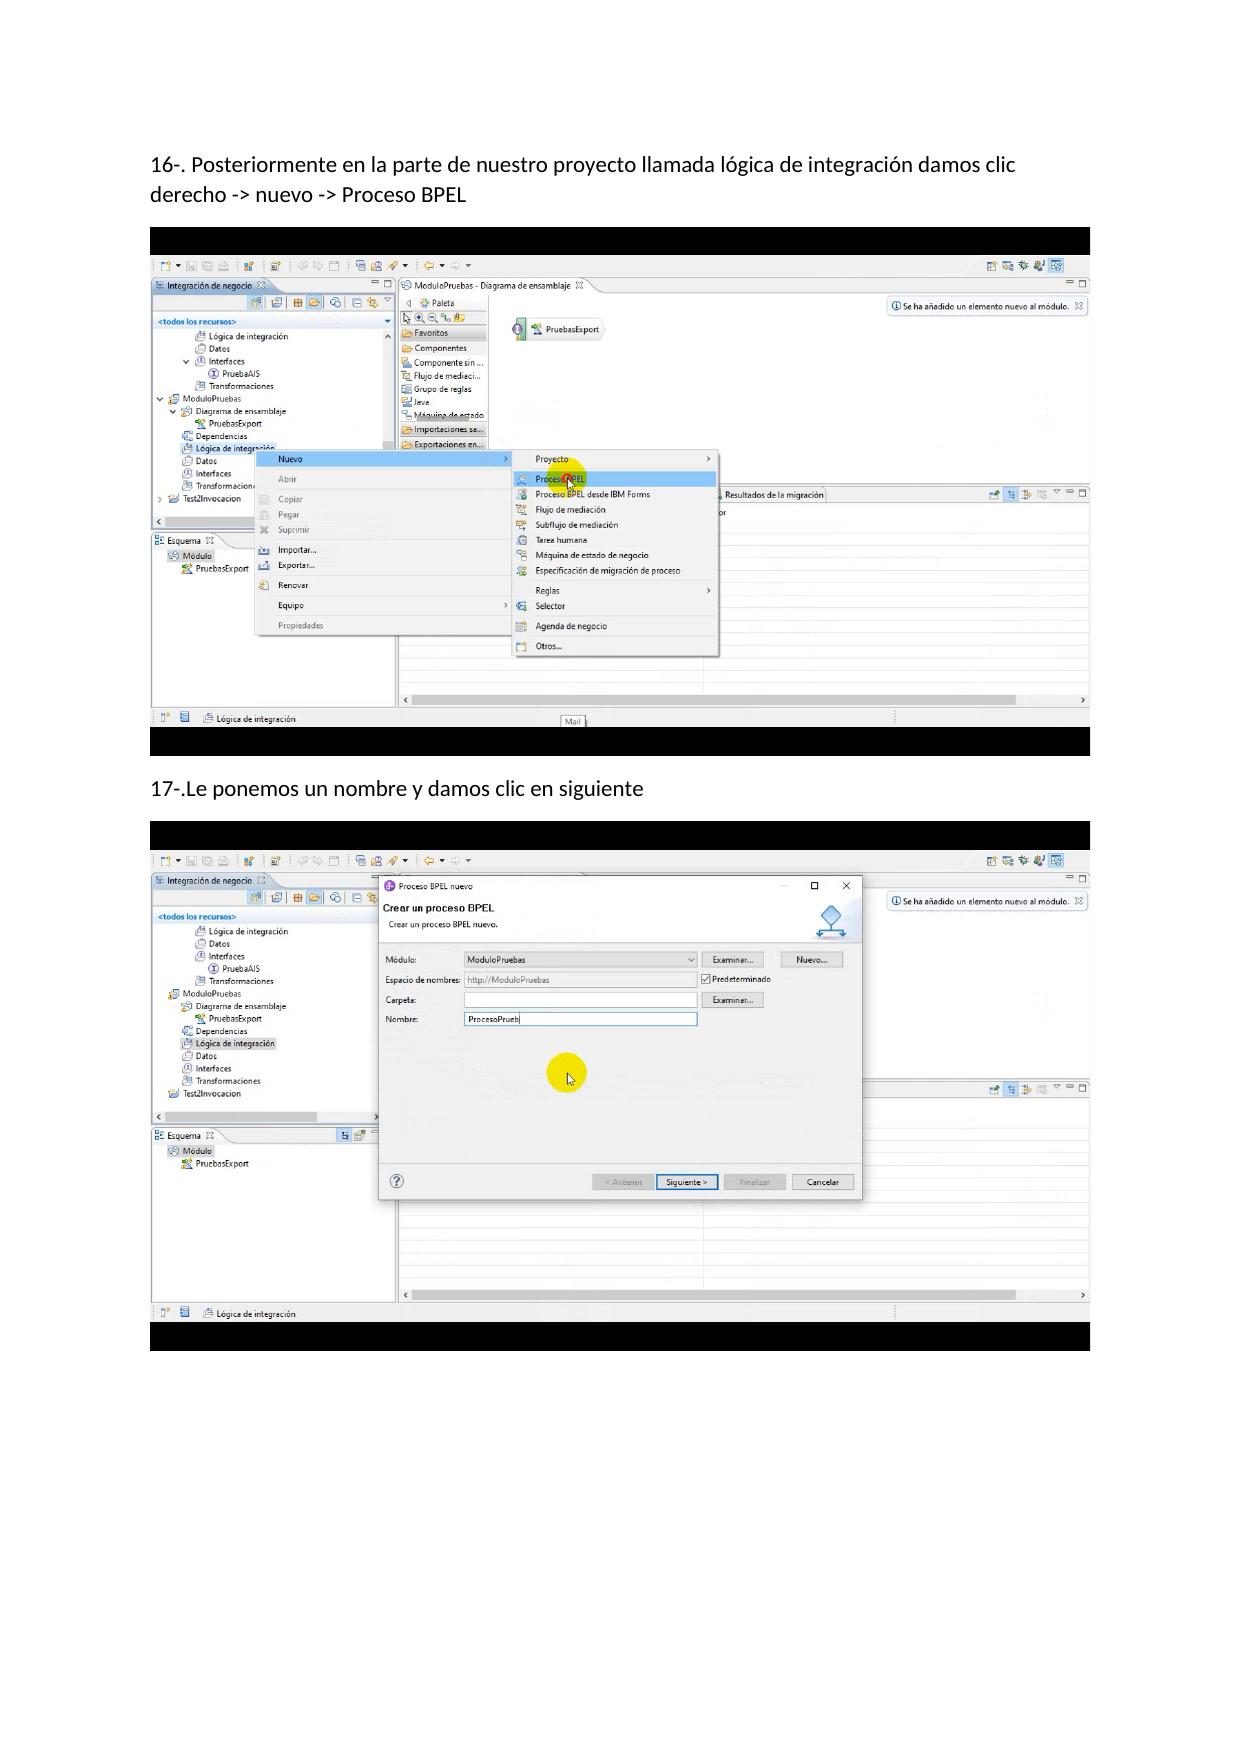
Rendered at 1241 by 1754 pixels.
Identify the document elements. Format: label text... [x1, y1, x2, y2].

text 17-.Le ponemos un nombre y damos clic en siguiente [150, 774, 1090, 803]
text 16-. Posteriormente en la parte de nuestro proyecto llamada lógica de integración damos clic derecho -> nuevo -> Proceso BPEL [150, 150, 1090, 208]
picture [150, 227, 1091, 756]
picture [150, 821, 1091, 1351]
